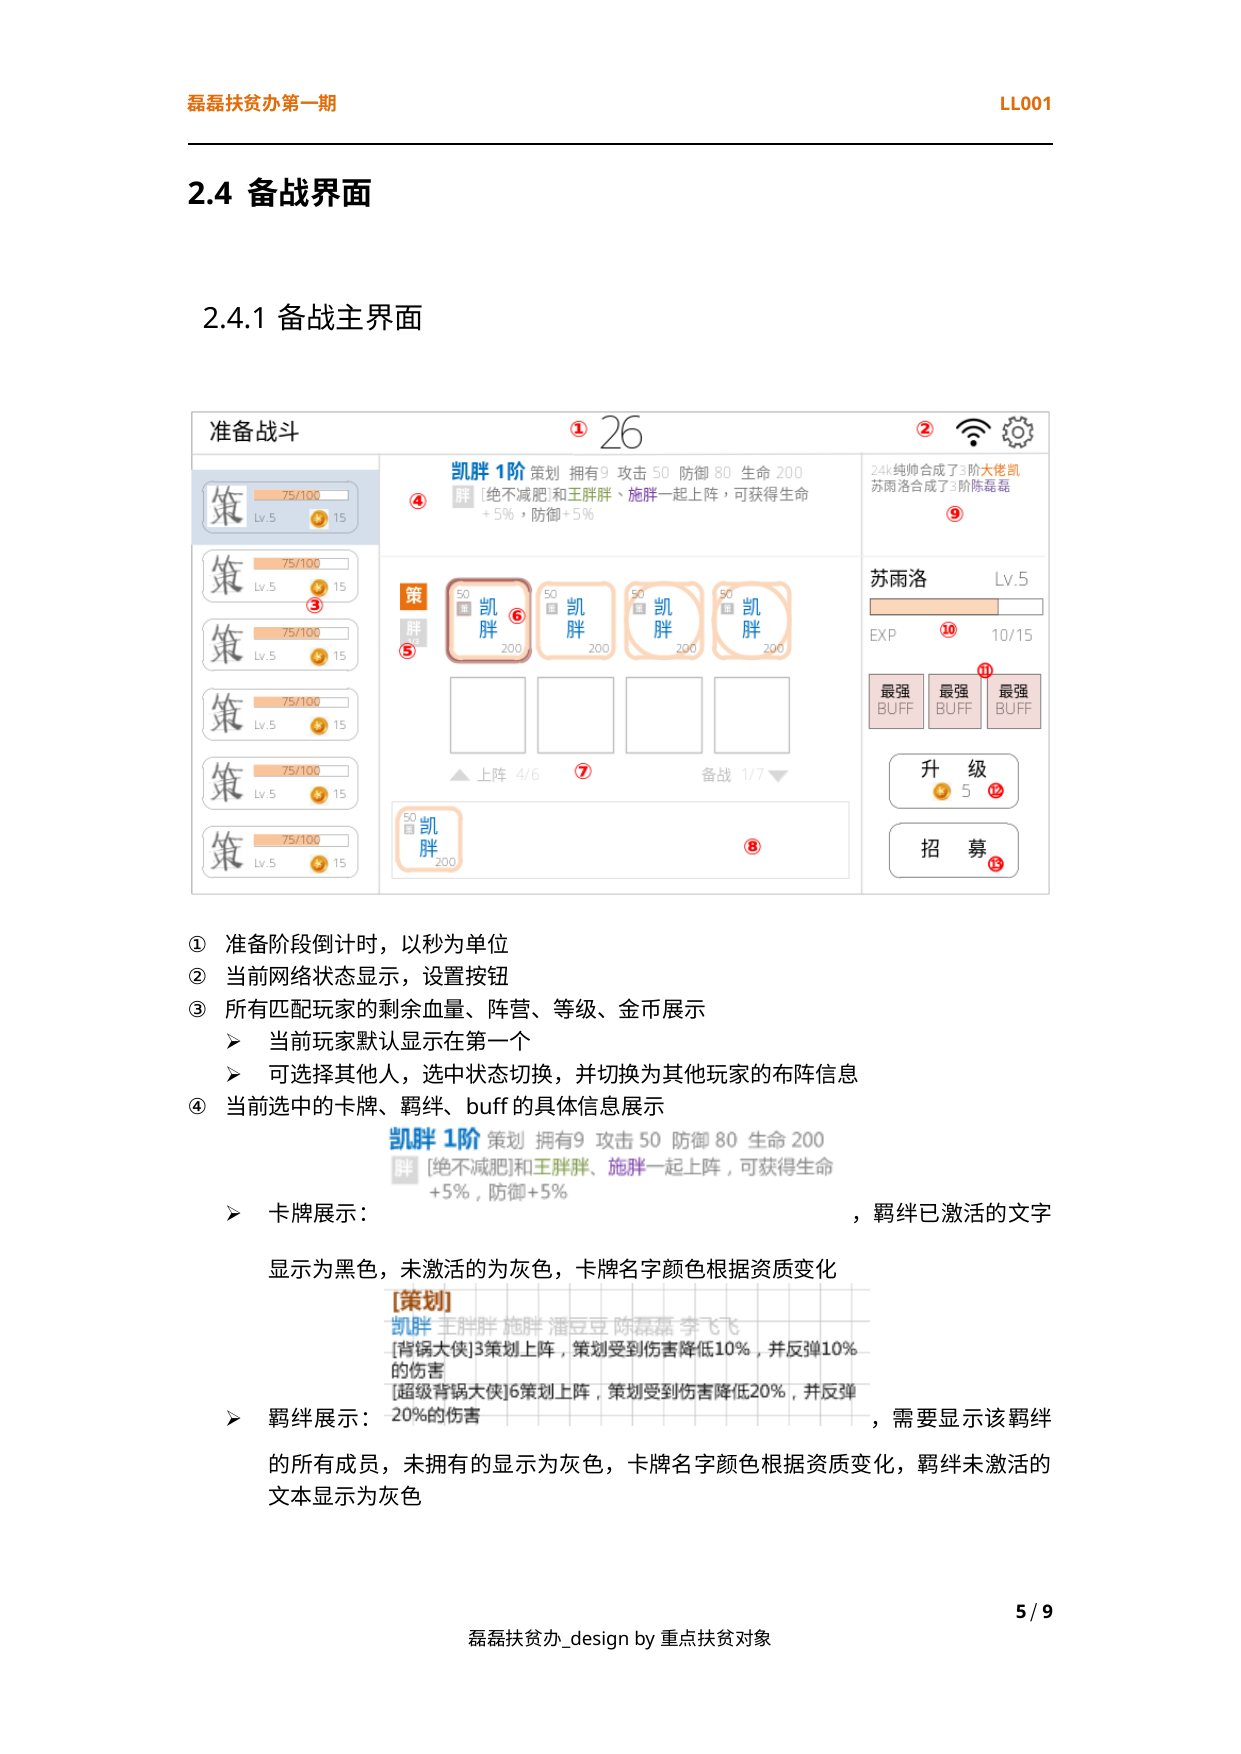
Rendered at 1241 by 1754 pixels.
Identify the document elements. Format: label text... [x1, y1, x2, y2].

list 所有匹配玩家的剩余血量、阵营、等级、金币展示 [187, 991, 1053, 1024]
list 可选择其他人，选中状态切换，并切换为其他玩家的布阵信息 [225, 1056, 1053, 1089]
list 准备阶段倒计时，以秒为单位 [187, 926, 1053, 959]
list 当前选中的卡牌、羁绊、buff的具体信息展示 [187, 1089, 1053, 1121]
list 当前玩家默认显示在第一个 [225, 1024, 1053, 1056]
picture [383, 1283, 870, 1426]
subtitle 备战主界面 [202, 283, 1053, 348]
subtitle 备战界面 [187, 158, 1053, 223]
picture [381, 1121, 852, 1222]
list 当前网络状态显示，设置按钮 [187, 959, 1053, 991]
